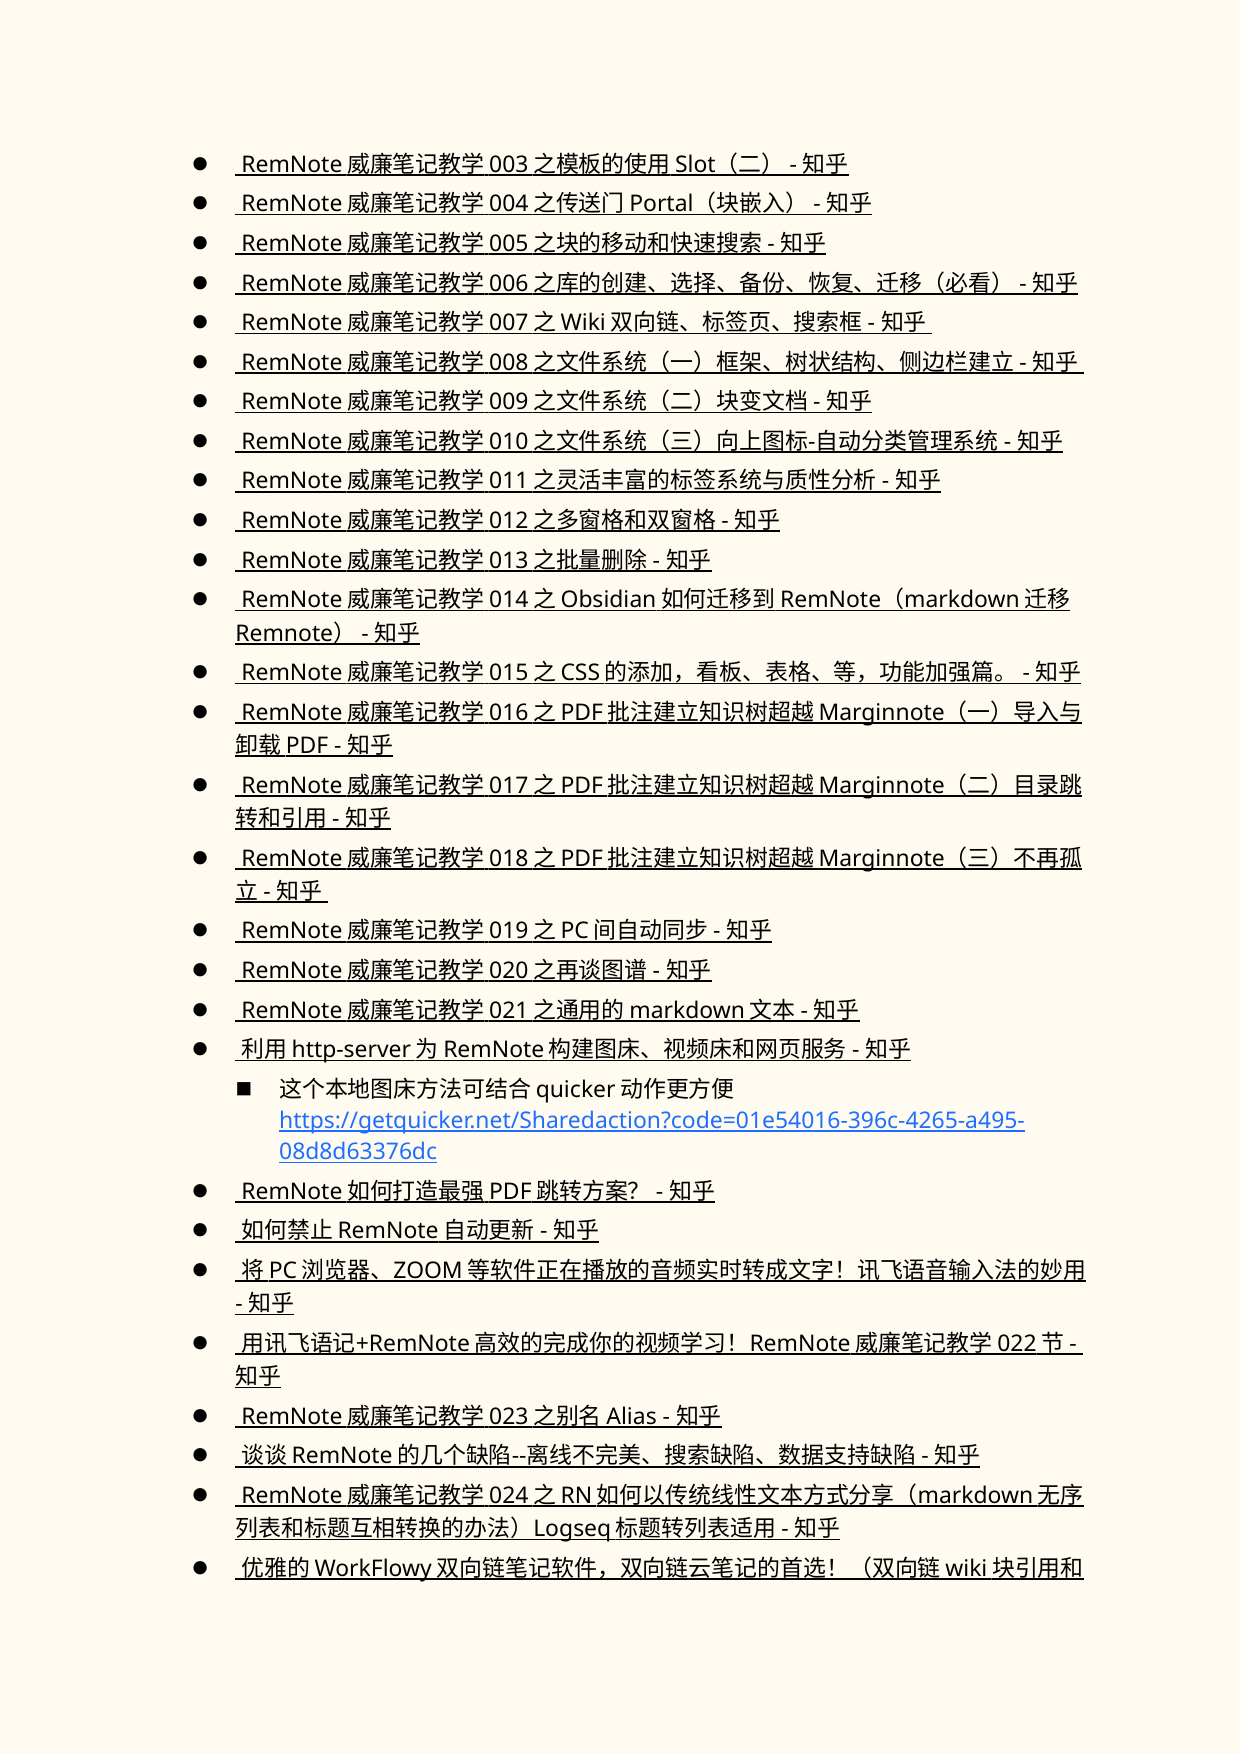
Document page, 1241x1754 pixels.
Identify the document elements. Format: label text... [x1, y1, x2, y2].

list RemNote威廉笔记教学005之块的移动和快速搜索 - 知乎 [191, 225, 1093, 258]
list 这个本地图床方法可结合quicker动作更方便 https://getquicker.net/Sharedaction?code=01e54016-396c-4265-a495-08d8d63376dc [235, 1071, 1093, 1167]
list RemNote威廉笔记教学006之库的创建、选择、备份、恢复、迁移（必看） - 知乎 [191, 264, 1093, 298]
list RemNote威廉笔记教学024之RN如何以传统线性文本方式分享（markdown无序列表和标题互相转换的办法）Logseq标题转列表适用 - 知乎 [191, 1477, 1093, 1543]
list RemNote威廉笔记教学014之Obsidian如何迁移到RemNote（markdown迁移Remnote） - 知乎 [191, 581, 1093, 648]
list RemNote威廉笔记教学023之别名Alias - 知乎 [191, 1398, 1093, 1431]
list 谈谈RemNote的几个缺陷--离线不完美、搜索缺陷、数据支持缺陷 - 知乎 [191, 1437, 1093, 1471]
list RemNote威廉笔记教学020之再谈图谱 - 知乎 [191, 952, 1093, 985]
list RemNote威廉笔记教学016之PDF批注建立知识树超越Marginnote（一）导入与卸载PDF - 知乎 [191, 694, 1093, 760]
list RemNote威廉笔记教学010之文件系统（三）向上图标-自动分类管理系统 - 知乎 [191, 423, 1093, 456]
list RemNote威廉笔记教学004之传送门Portal（块嵌入） - 知乎 [191, 185, 1093, 219]
list 用讯飞语记+RemNote高效的完成你的视频学习！RemNote威廉笔记教学022节 - 知乎 [191, 1325, 1093, 1391]
list RemNote威廉笔记教学021之通用的markdown文本 - 知乎 [191, 992, 1093, 1025]
list 将PC浏览器、ZOOM等软件正在播放的音频实时转成文字！讯飞语音输入法的妙用 - 知乎 [191, 1252, 1093, 1319]
list RemNote如何打造最强PDF跳转方案？ - 知乎 [191, 1173, 1093, 1206]
list RemNote威廉笔记教学008之文件系统（一）框架、树状结构、侧边栏建立 - 知乎 [191, 344, 1093, 377]
list RemNote威廉笔记教学017之PDF批注建立知识树超越Marginnote（二）目录跳转和引用 - 知乎 [191, 767, 1093, 833]
list 利用http-server为RemNote构建图床、视频床和网页服务 - 知乎 [191, 1031, 1093, 1064]
list RemNote威廉笔记教学018之PDF批注建立知识树超越Marginnote（三）不再孤立 - 知乎 [191, 839, 1093, 906]
list RemNote威廉笔记教学007之Wiki双向链、标签页、搜索框 - 知乎 [191, 304, 1093, 337]
list 如何禁止RemNote自动更新 - 知乎 [191, 1212, 1093, 1246]
list RemNote威廉笔记教学015之CSS的添加，看板、表格、等，功能加强篇。 - 知乎 [191, 654, 1093, 687]
list RemNote威廉笔记教学019之PC间自动同步 - 知乎 [191, 912, 1093, 946]
list RemNote威廉笔记教学011之灵活丰富的标签系统与质性分析 - 知乎 [191, 462, 1093, 496]
list RemNote威廉笔记教学009之文件系统（二）块变文档 - 知乎 [191, 383, 1093, 417]
list RemNote威廉笔记教学012之多窗格和双窗格 - 知乎 [191, 502, 1093, 535]
list RemNote威廉笔记教学013之批量删除 - 知乎 [191, 542, 1093, 575]
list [191, 1550, 1093, 1583]
list RemNote威廉笔记教学003之模板的使用Slot（二） - 知乎 [191, 146, 1093, 179]
